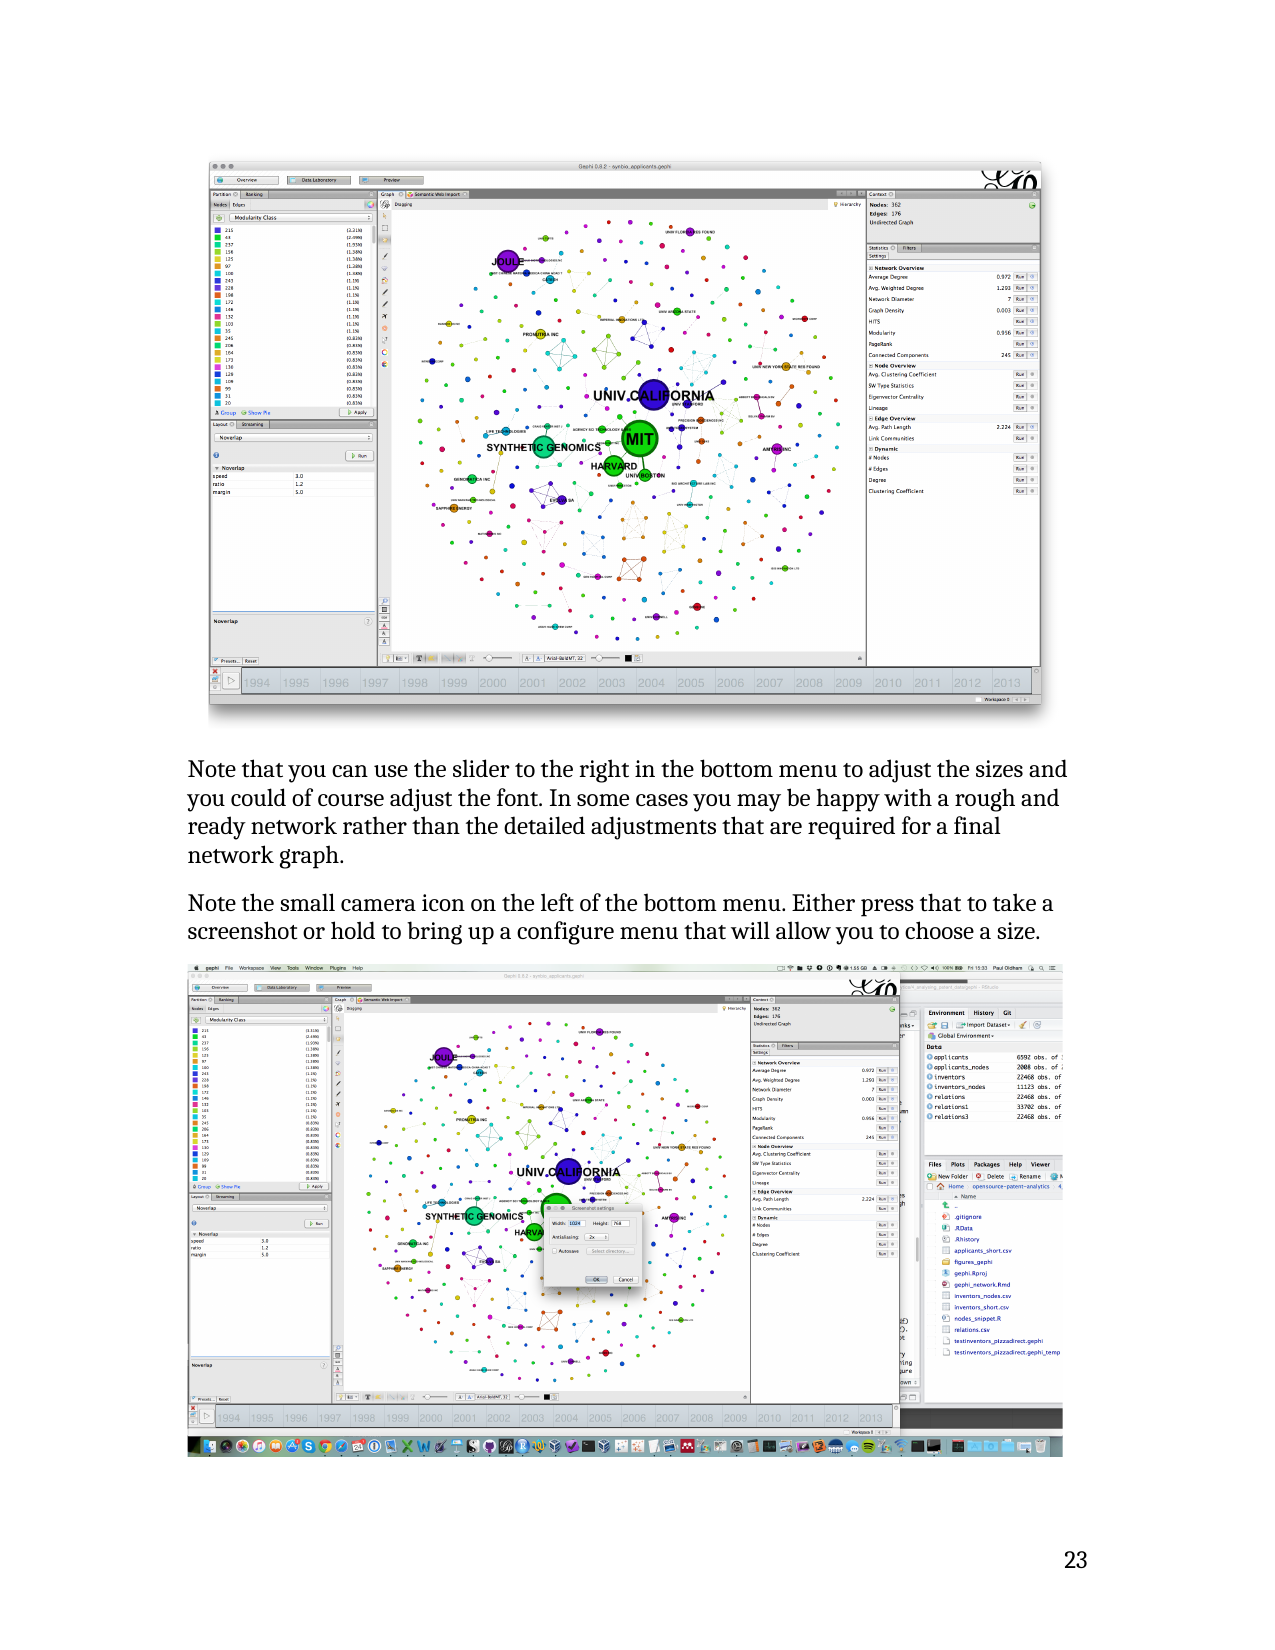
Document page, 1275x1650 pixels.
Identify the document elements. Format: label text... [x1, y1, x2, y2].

text Note that you can use the slider to the right in the bottom menu to adjust the sizes and you could of course adjust the font. In some cases you may be happy with a rough and ready network rather than the detailed adjustments that are required for a final network graph. [187, 755, 1087, 870]
picture [187, 150, 1063, 736]
picture [187, 964, 1063, 1457]
text Note the small camera icon on the left of the bottom menu. Either press that to take a screenshot or hold to bring up a configure menu that will allow you to choose a size. [187, 888, 1087, 946]
